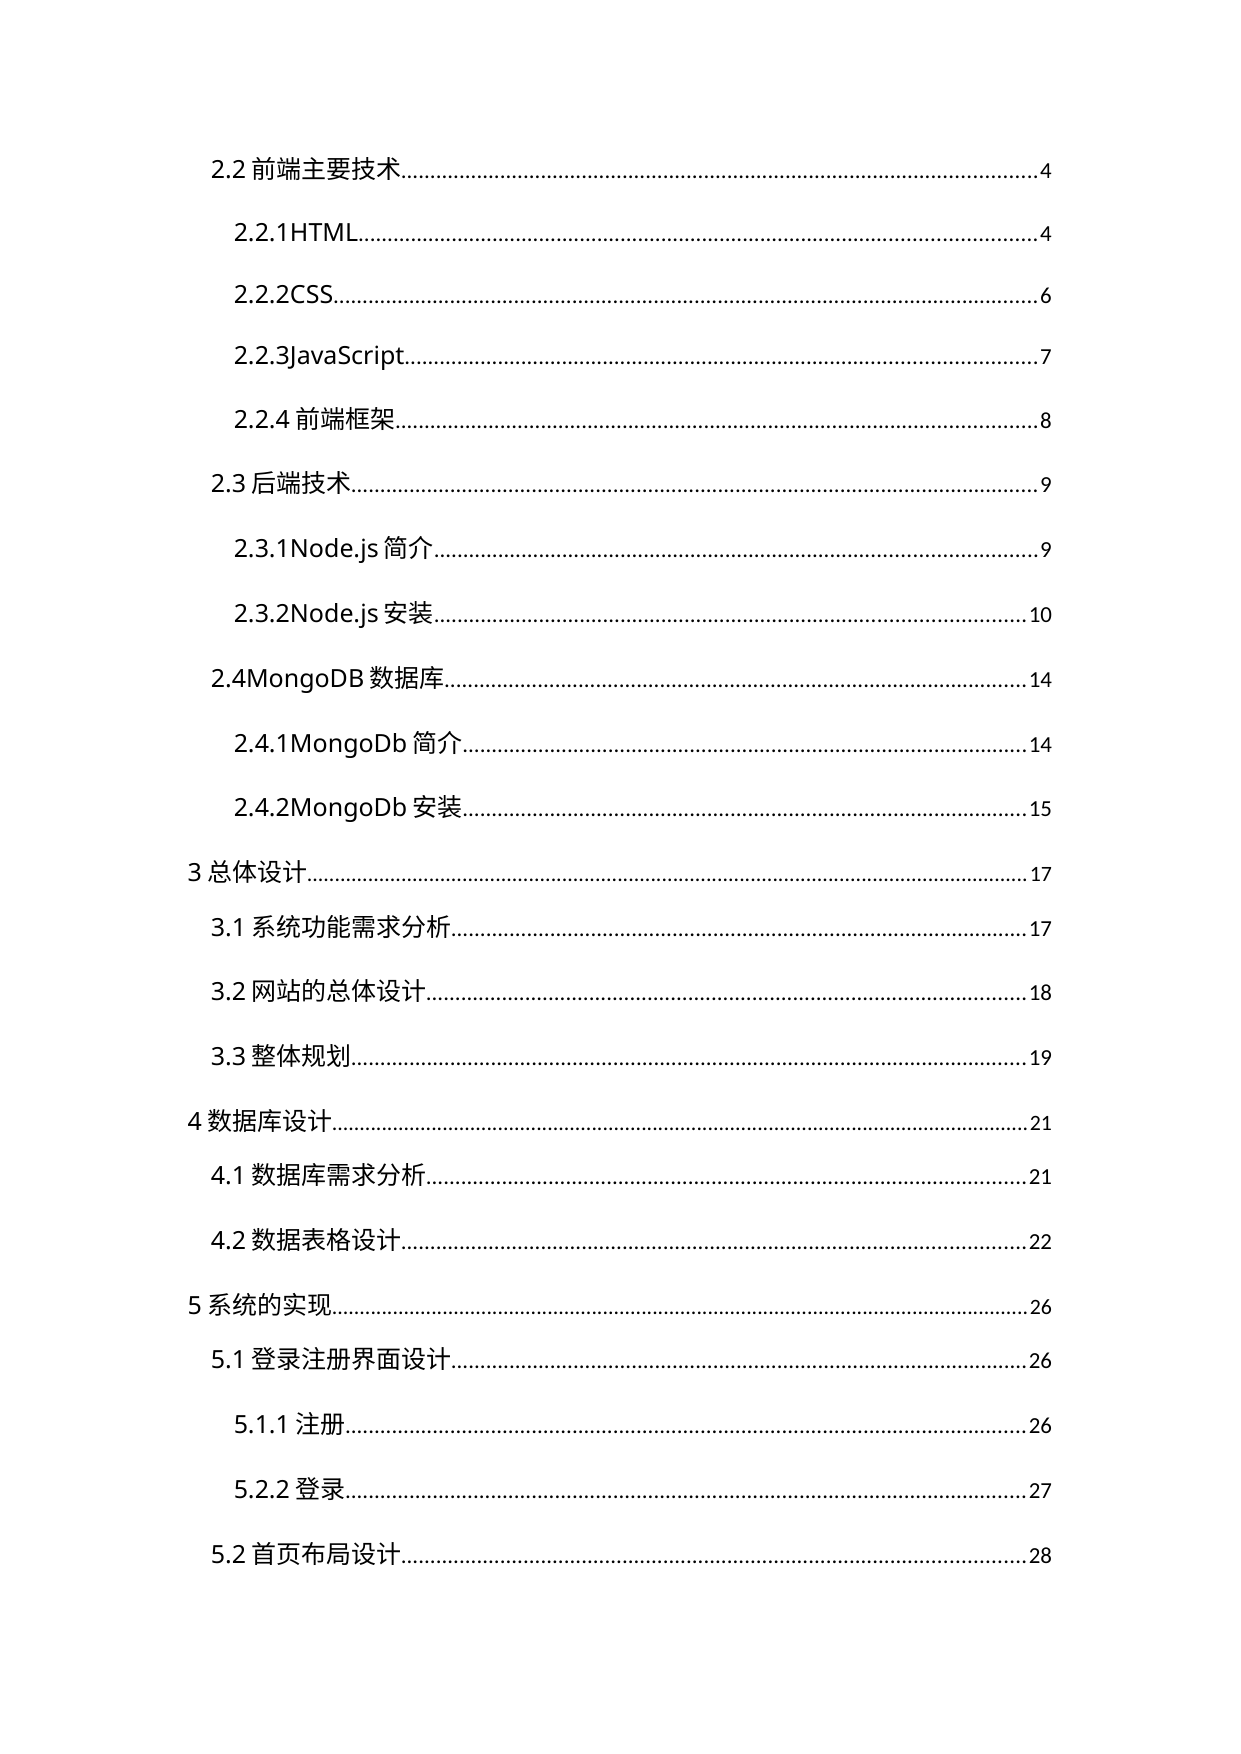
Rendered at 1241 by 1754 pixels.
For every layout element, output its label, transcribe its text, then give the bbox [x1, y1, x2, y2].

text 4.1数据库需求分析 21 [211, 1156, 1053, 1192]
text 4.2数据表格设计 22 [211, 1221, 1053, 1257]
text 2.2.1HTML 4 [233, 215, 1053, 249]
text 5.1登录注册界面设计 26 [211, 1340, 1053, 1376]
text 3.1系统功能需求分析 17 [211, 907, 1053, 943]
text 3总体设计 17 [187, 853, 1053, 889]
text 2.2.4前端框架 8 [233, 399, 1053, 435]
text 3.2网站的总体设计 18 [211, 972, 1053, 1008]
text 2.3.2Node.js安装 10 [233, 593, 1053, 630]
text 2.3后端技术 9 [211, 464, 1053, 500]
text 5系统的实现 26 [187, 1285, 1053, 1322]
text 5.1.1注册 26 [233, 1404, 1053, 1441]
text 2.4.1MongoDb简介 14 [233, 723, 1053, 759]
text 2.4.2MongoDb安装 15 [233, 788, 1053, 824]
text 4数据库设计 21 [187, 1101, 1053, 1138]
text 2.2前端主要技术 4 [211, 150, 1053, 186]
text 5.2首页布局设计 28 [211, 1534, 1053, 1570]
text 5.2.2登录 27 [233, 1469, 1053, 1506]
text 2.3.1Node.js简介 9 [233, 529, 1053, 565]
text 3.3整体规划 19 [211, 1037, 1053, 1073]
text 2.2.2CSS 6 [233, 276, 1053, 310]
text 2.2.3JavaScript 7 [233, 338, 1053, 372]
text 2.4MongoDB数据库 14 [211, 658, 1053, 694]
